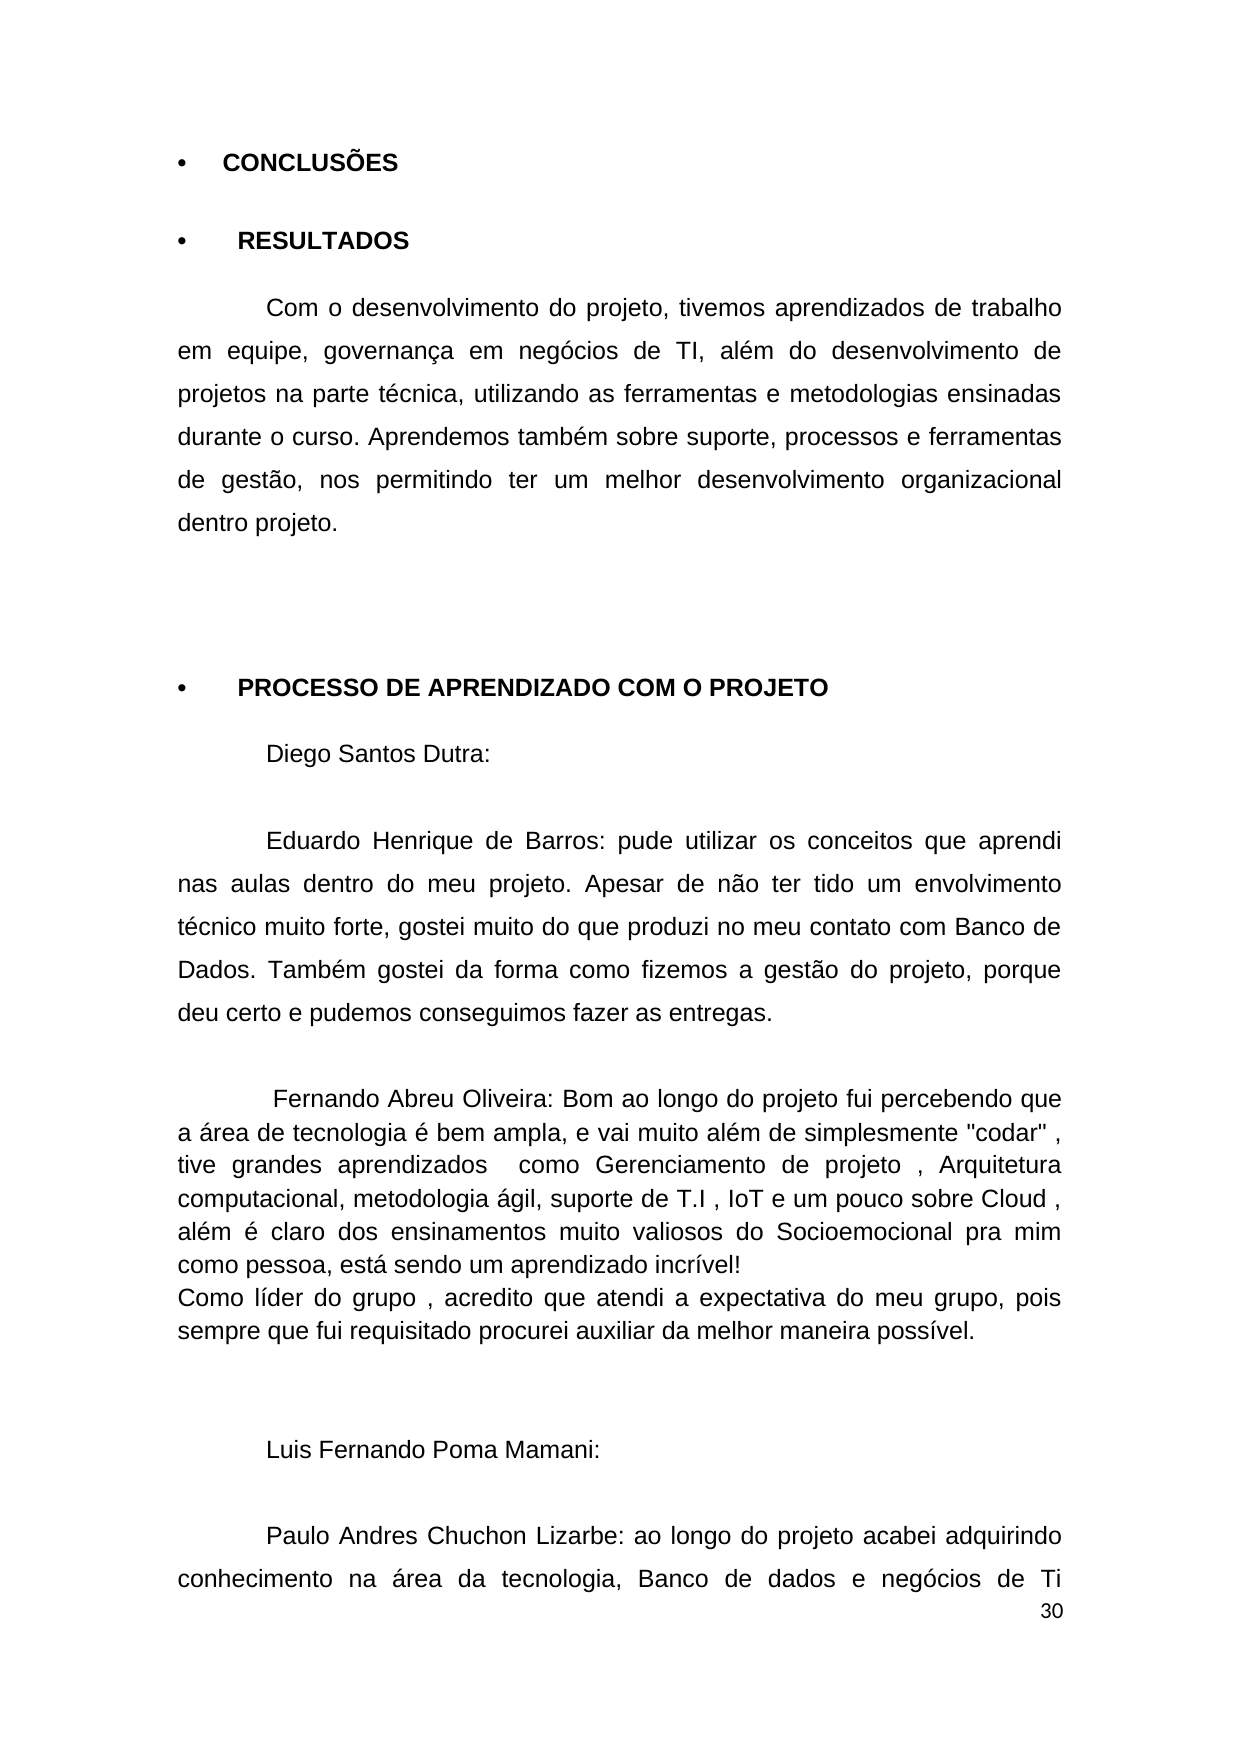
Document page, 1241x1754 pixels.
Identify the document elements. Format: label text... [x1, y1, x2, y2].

list Processo de aprendizado com o projeto [177, 673, 1063, 702]
text Com o desenvolvimento do projeto, tivemos aprendizados de trabalho em equipe, governança em negócios de TI, além do desenvolvimento de projetos na parte técnica, utilizando as ferramentas e metodologias ensinadas durante o curso. Aprendemos também sobre suporte, processos e ferramentas de gestão, nos permitindo ter um melhor desenvolvimento organizacional dentro projeto. [177, 293, 1063, 537]
text Diego Santos Dutra: [177, 739, 1063, 768]
text Fernando Abreu Oliveira: Bom ao longo do projeto fui percebendo que a área de tecnologia é bem ampla, e vai muito além de simplesmente "codar" , tive grandes aprendizados como Gerenciamento de projeto , Arquitetura computacional, metodologia ágil, suporte de T.I , IoT e um pouco sobre Cloud , além é claro dos ensinamentos muito valiosos do Socioemocional pra mim como pessoa, está sendo um aprendizado incrível! [177, 1084, 1063, 1278]
list CONCLUSÕES [177, 148, 1063, 176]
text Como líder do grupo , acredito que atendi a expectativa do meu grupo, pois sempre que fui requisitado procurei auxiliar da melhor maneira possível. [177, 1283, 1063, 1344]
text Luis Fernando Poma Mamani: [177, 1435, 1063, 1464]
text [177, 1521, 1063, 1593]
list resultados [177, 226, 1063, 255]
text Eduardo Henrique de Barros: pude utilizar os conceitos que aprendi nas aulas dentro do meu projeto. Apesar de não ter tido um envolvimento técnico muito forte, gostei muito do que produzi no meu contato com Banco de Dados. Também gostei da forma como fizemos a gestão do projeto, porque deu certo e pudemos conseguimos fazer as entregas. [177, 826, 1063, 1027]
